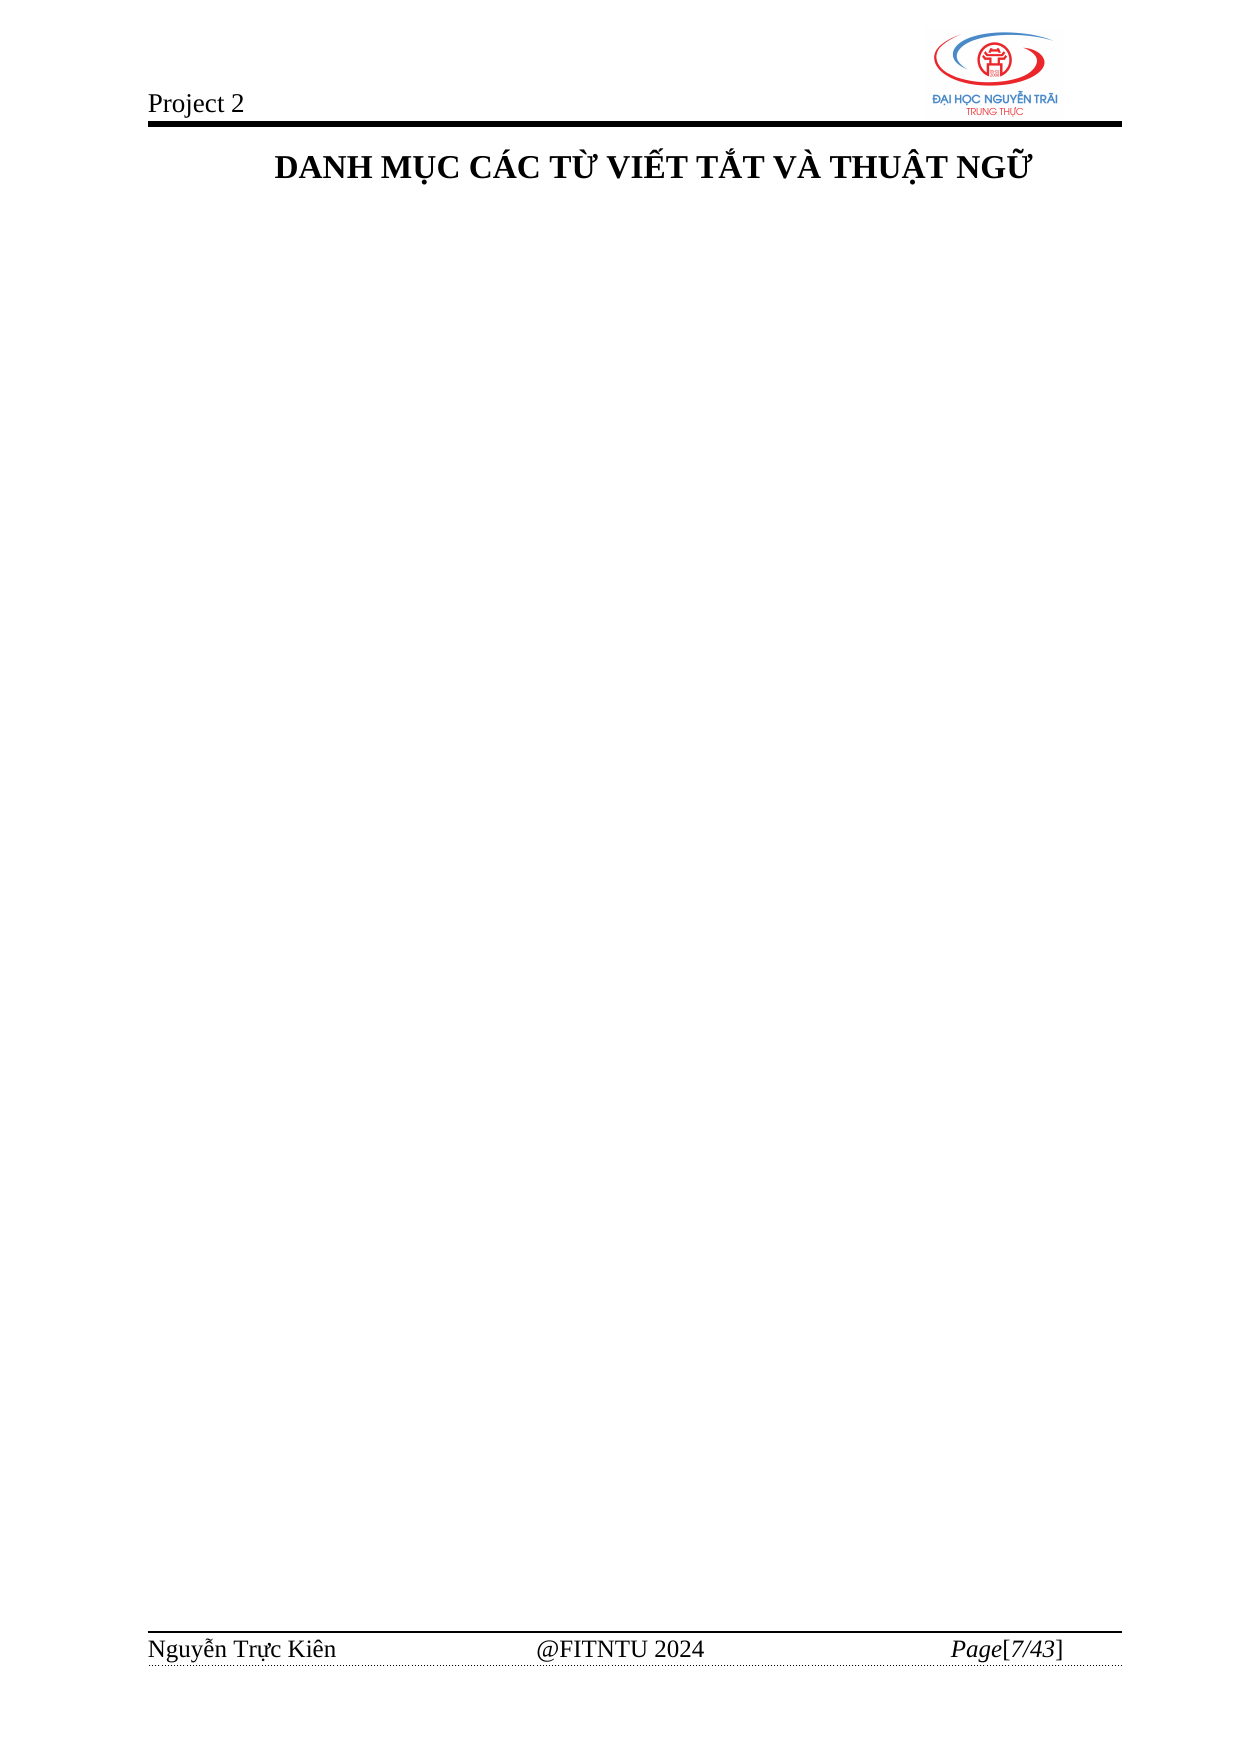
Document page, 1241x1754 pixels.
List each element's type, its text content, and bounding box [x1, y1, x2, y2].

subtitle DANH MỤC CÁC TỪ VIẾT TẮT VÀ THUẬT NGỮ [185, 148, 1122, 186]
picture [925, 27, 1064, 120]
